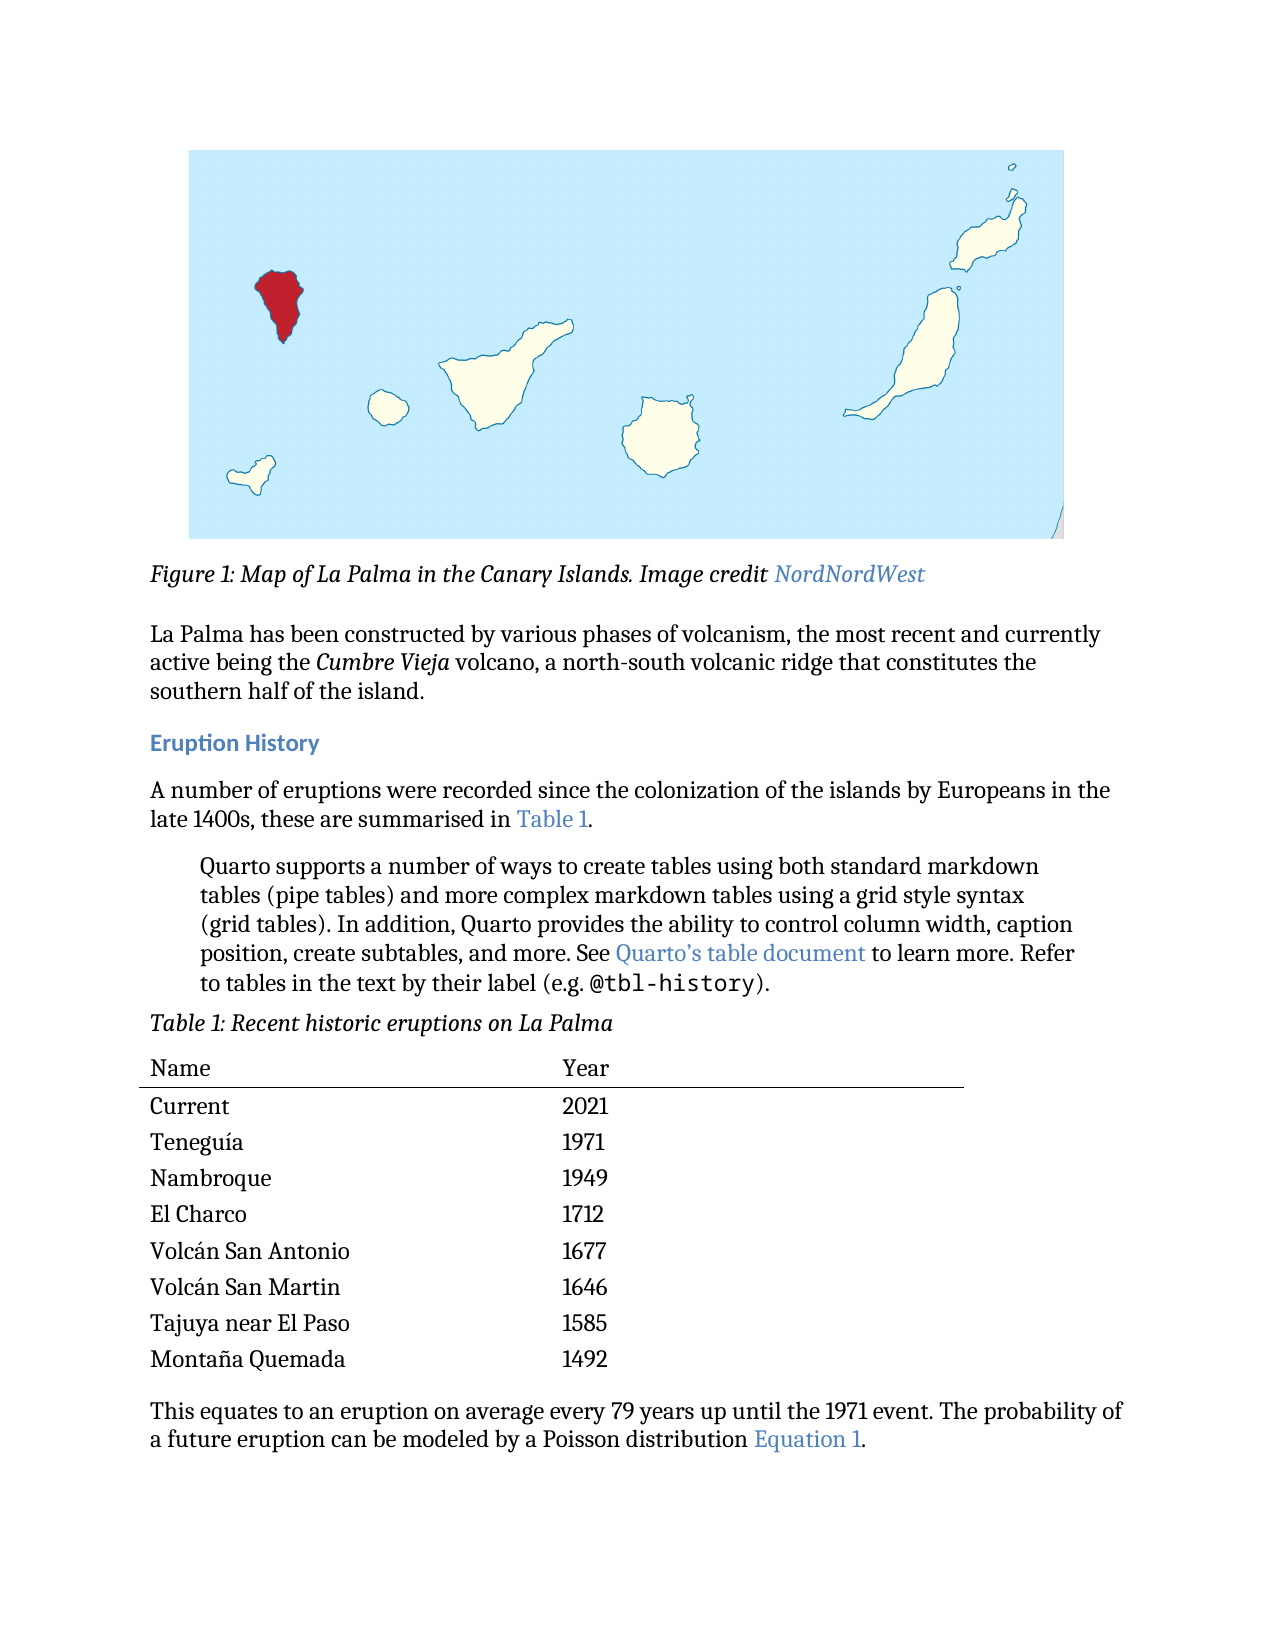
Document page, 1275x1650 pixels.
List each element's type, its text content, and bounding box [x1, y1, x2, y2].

table_cell Nambroque [139, 1160, 551, 1197]
table_cell Montaña Quemada [139, 1342, 551, 1378]
table_cell 1677 [551, 1233, 964, 1269]
table_cell Volcán San Martin [139, 1269, 551, 1305]
table_cell 1971 [551, 1124, 964, 1160]
text La Palma has been constructed by various phases of volcanism, the most recent and currently active being the Cumbre Vieja volcano, a north-south volcanic ridge that constitutes the southern half of the island. [150, 619, 1125, 706]
table_cell 1646 [551, 1269, 964, 1305]
table_cell Current [139, 1088, 551, 1124]
table_cell Teneguía [139, 1124, 551, 1160]
table_cell El Charco [139, 1197, 551, 1233]
table_header Year [551, 1050, 964, 1086]
table_cell 1712 [551, 1197, 964, 1233]
text Quarto supports a number of ways to create tables using both standard markdown tables (pipe tables) and more complex markdown tables using a grid style syntax (grid tables). In addition, Quarto provides the ability to control column width, caption position, create subtables, and more. See Quarto’s table document to learn more. Refer to tables in the text by their label (e.g. @tbl-history). [200, 852, 1075, 998]
table_cell 1585 [551, 1305, 964, 1342]
table_cell Volcán San Antonio [139, 1233, 551, 1269]
table_cell 1492 [551, 1342, 964, 1378]
text A number of eruptions were recorded since the colonization of the islands by Europeans in the late 1400s, these are summarised in Table 1. [150, 776, 1125, 833]
table_header Figure 1: Map of La Palma in the Canary Islands. Image credit NordNordWest [139, 150, 1114, 601]
table_cell 1949 [551, 1160, 964, 1197]
subtitle Eruption History [150, 727, 1125, 757]
text Table 1: Recent historic eruptions on La Palma [150, 1009, 1125, 1038]
table_cell 2021 [551, 1088, 964, 1124]
table_cell Tajuya near El Paso [139, 1305, 551, 1342]
picture [188, 150, 1064, 539]
text This equates to an eruption on average every 79 years up until the 1971 event. The probability of a future eruption can be modeled by a Poisson distribution Equation 1. [150, 1397, 1125, 1454]
table_header Name [139, 1050, 551, 1086]
